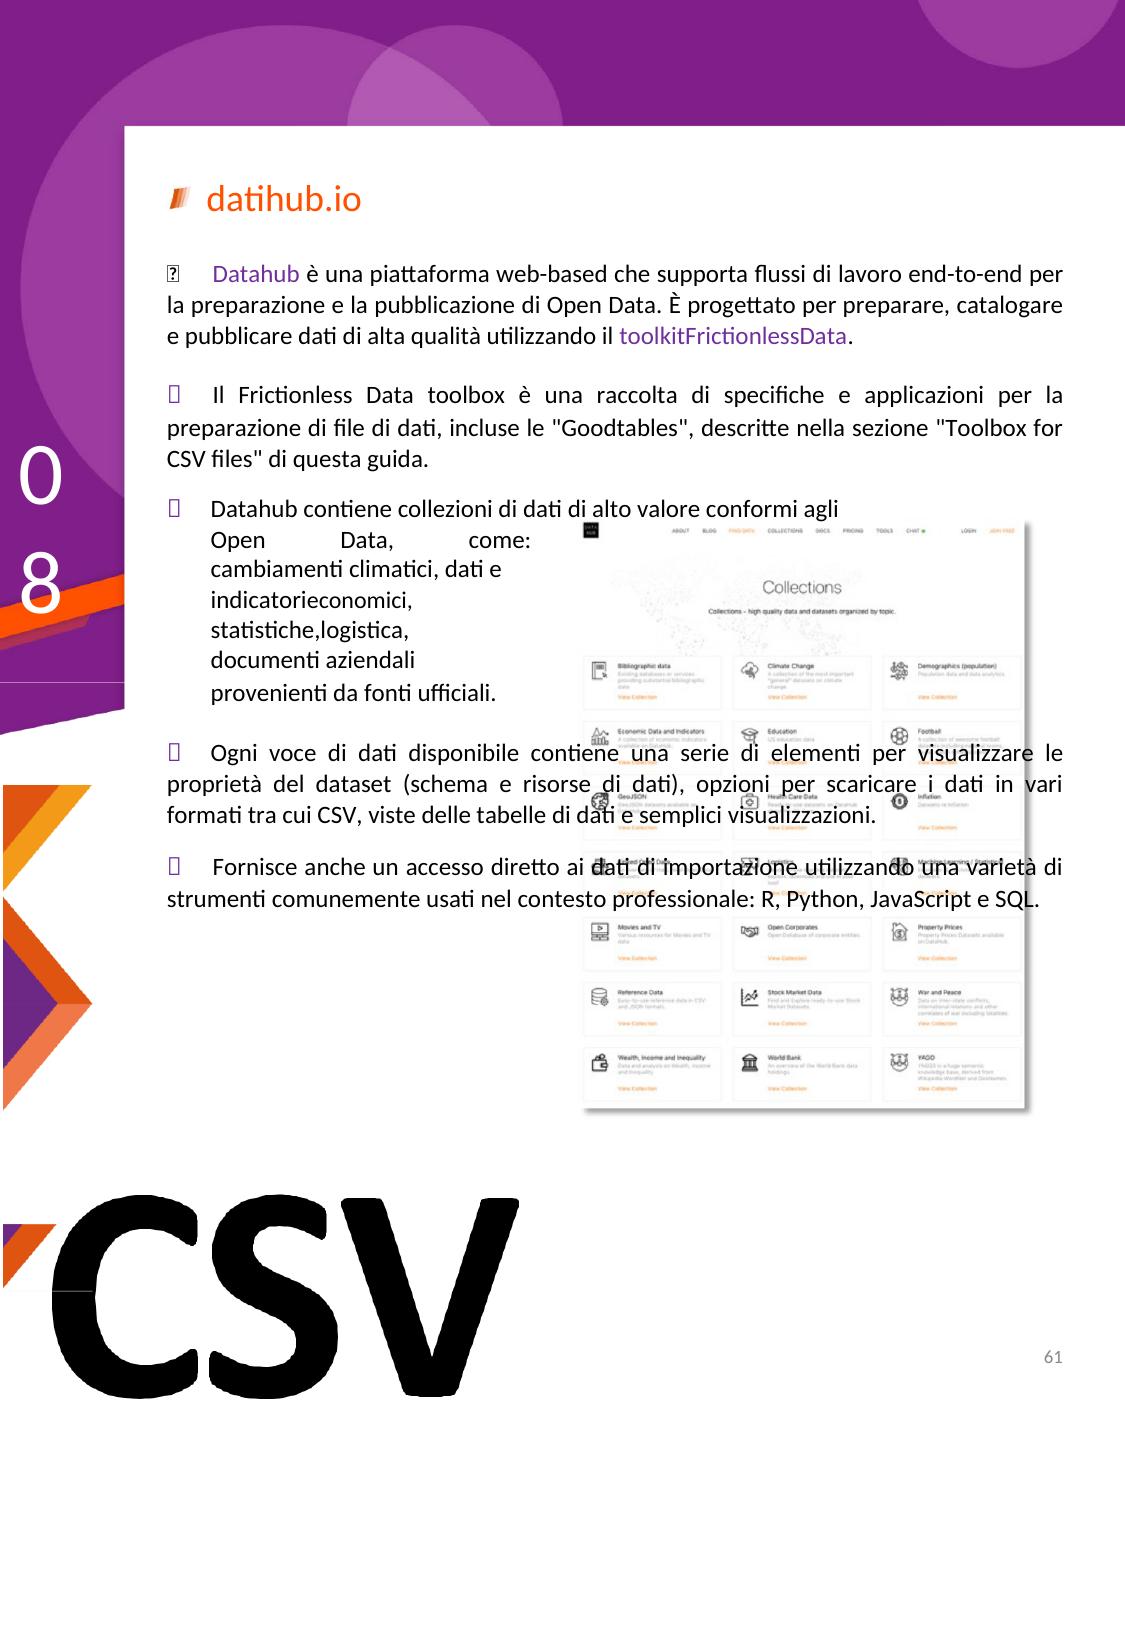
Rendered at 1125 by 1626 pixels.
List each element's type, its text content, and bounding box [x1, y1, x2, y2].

text 0 [19, 417, 92, 527]
list Datahub è una piattaforma web-based che supporta flussi di lavoro end-to-end per la preparazione e la pubblicazione di Open Data. È progettato per preparare, catalogare e pubblicare dati di alta qualità utilizzando il toolkitFrictionlessData. [167, 258, 1064, 351]
text statistiche,logistica, [210, 615, 1064, 644]
list Fornisce anche un accesso diretto ai dati di importazione utilizzando una varietà di strumenti comunemente usati nel contesto professionale: R, Python, JavaScript e SQL. [167, 848, 1064, 913]
picture [0, 0, 1125, 1399]
text Open Data, come: cambiamenti climatici, dati e [210, 525, 531, 584]
text 8 [19, 527, 92, 636]
text 61 [1044, 1345, 1064, 1368]
list Il Frictionless Data toolbox è una raccolta di specifiche e applicazioni per la preparazione di file di dati, incluse le "Goodtables", descritte nella sezione "Toolbox for CSV files" di questa guida. [167, 377, 1064, 473]
text indicatorieconomici, [210, 584, 1064, 615]
list Datahub contiene collezioni di dati di alto valore conformi agli [167, 492, 1064, 524]
text datihub.io [167, 175, 1064, 221]
list Ogni voce di dati disponibile contiene una serie di elementi per visualizzare le proprietà del dataset (schema e risorse di dati), opzioni per scaricare i dati in vari formati tra cui CSV, viste delle tabelle di dati e semplici visualizzazioni. [167, 735, 1064, 829]
text documenti aziendali provenienti da fonti ufficiali. [210, 644, 531, 708]
